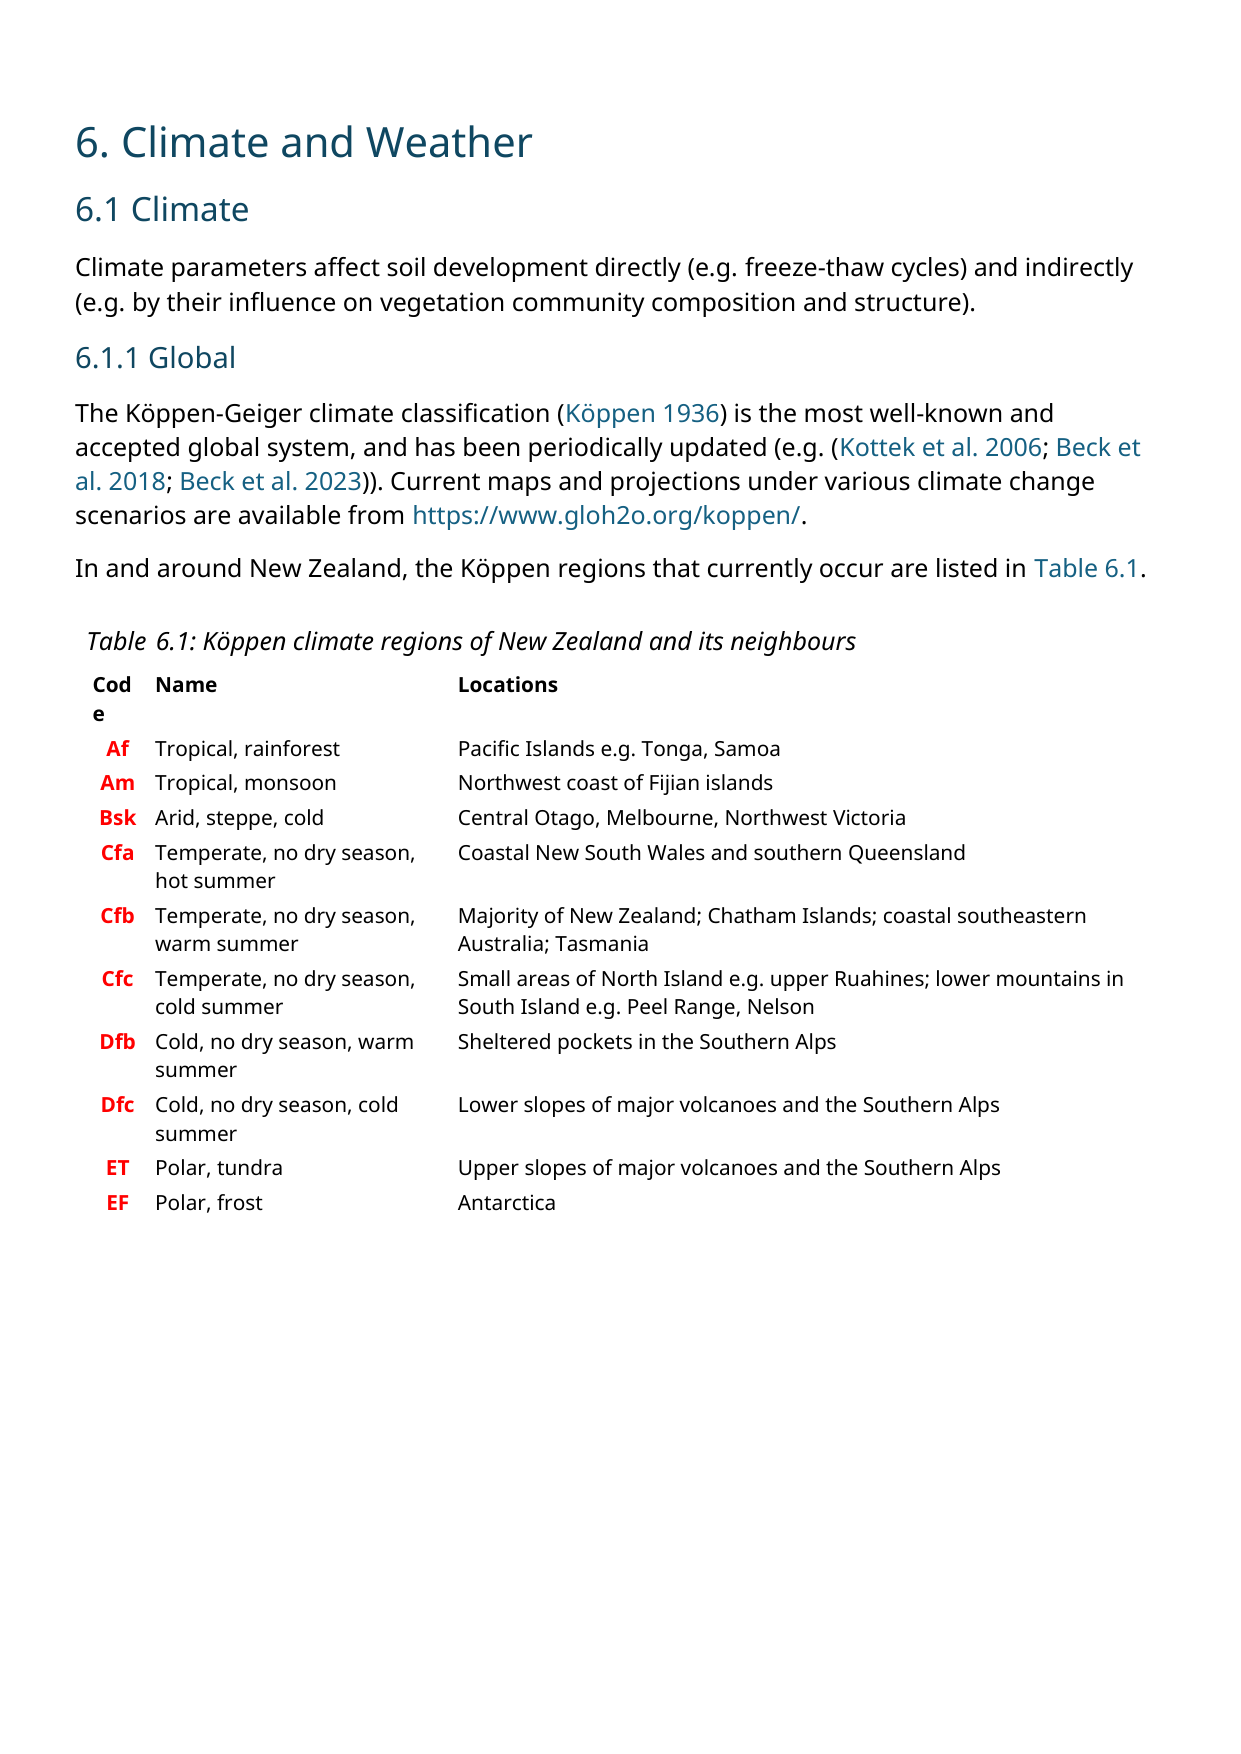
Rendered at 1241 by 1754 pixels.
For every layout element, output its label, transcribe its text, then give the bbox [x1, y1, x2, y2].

text In and around New Zealand, the Köppen regions that currently occur are listed in Table 6.1. [75, 550, 1165, 584]
table_header Table 6.1: Köppen climate regions of New Zealand and its neighbours [75, 603, 1165, 1223]
subtitle 6.1.1 Global [75, 337, 1165, 377]
text The Köppen-Geiger climate classification (Köppen 1936) is the most well-known and accepted global system, and has been periodically updated (e.g. (Kottek et al. 2006; Beck et al. 2018; Beck et al. 2023)). Current maps and projections under various climate change scenarios are available from https://www.gloh2o.org/koppen/. [75, 395, 1165, 532]
subtitle 6.1 Climate [75, 186, 1165, 231]
subtitle 6. Climate and Weather [75, 112, 1165, 169]
text Climate parameters affect soil development directly (e.g. freeze-thaw cycles) and indirectly (e.g. by their influence on vegetation community composition and structure). [75, 250, 1165, 318]
